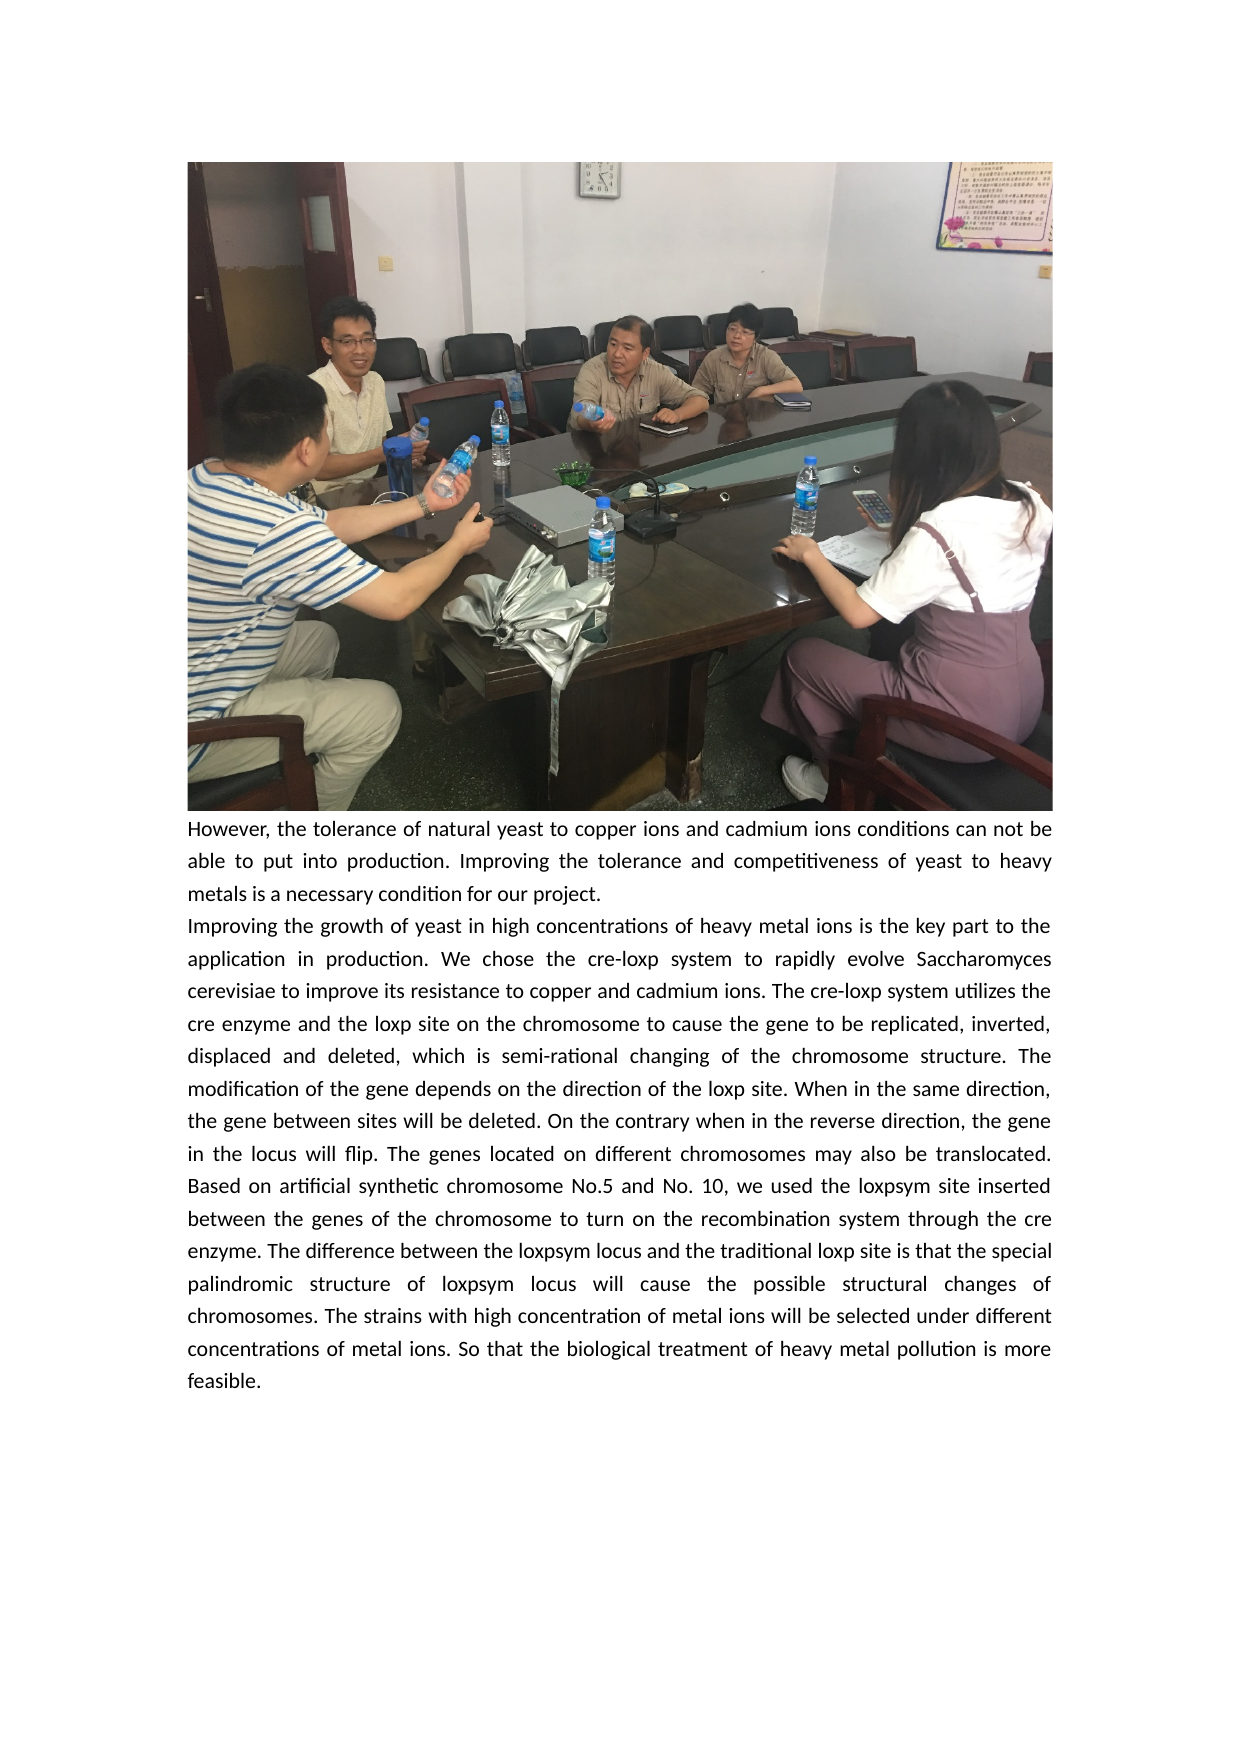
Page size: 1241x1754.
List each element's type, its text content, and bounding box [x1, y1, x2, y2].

text However, the tolerance of natural yeast to copper ions and cadmium ions conditions can not be able to put into production. Improving the tolerance and competitiveness of yeast to heavy metals is a necessary condition for our project. [187, 812, 1053, 909]
picture [187, 162, 1053, 811]
text Improving the growth of yeast in high concentrations of heavy metal ions is the key part to the application in production. We chose the cre-loxp system to rapidly evolve Saccharomyces cerevisiae to improve its resistance to copper and cadmium ions. The cre-loxp system utilizes the cre enzyme and the loxp site on the chromosome to cause the gene to be replicated, inverted, displaced and deleted, which is semi-rational changing of the chromosome structure. The modification of the gene depends on the direction of the loxp site. When in the same direction, the gene between sites will be deleted. On the contrary when in the reverse direction, the gene in the locus will flip. The genes located on different chromosomes may also be translocated. Based on artificial synthetic chromosome No.5 and No. 10, we used the loxpsym site inserted between the genes of the chromosome to turn on the recombination system through the cre enzyme. The difference between the loxpsym locus and the traditional loxp site is that the special palindromic structure of loxpsym locus will cause the possible structural changes of chromosomes. The strains with high concentration of metal ions will be selected under different concentrations of metal ions. So that the biological treatment of heavy metal pollution is more feasible. [187, 909, 1053, 1397]
